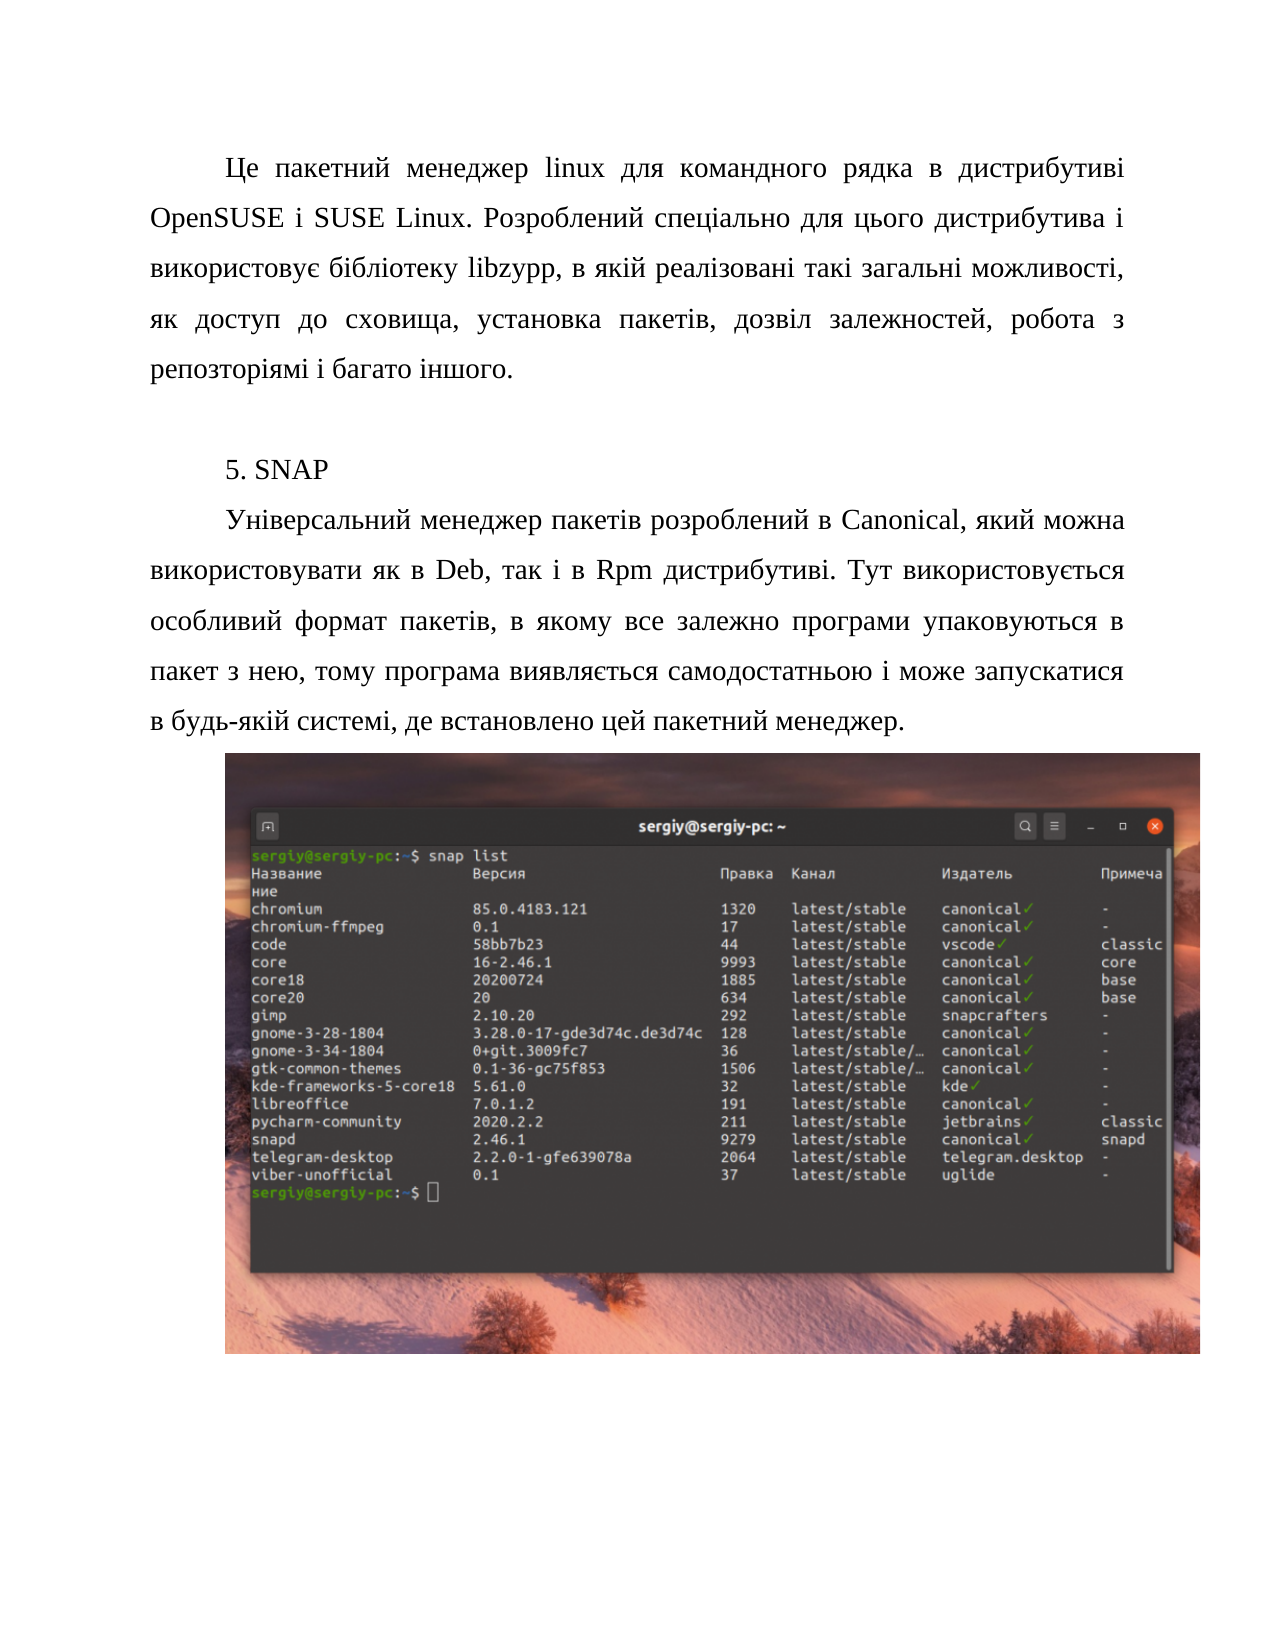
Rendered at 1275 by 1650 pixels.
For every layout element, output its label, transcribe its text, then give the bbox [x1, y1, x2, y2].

text Це пакетний менеджер linux для командного рядка в дистрибутиві OpenSUSE і SUSE Linux. Розроблений спеціально для цього дистрибутива і використовує бібліотеку libzypp, в якій реалізовані такі загальні можливості, як доступ до сховища, установка пакетів, дозвіл залежностей, робота з репозторіямі і багато іншого. [150, 150, 1125, 385]
picture [225, 753, 1200, 1354]
text Універсальний менеджер пакетів розроблений в Canonical, який можна використовувати як в Deb, так і в Rpm дистрибутиві. Тут використовується особливий формат пакетів, в якому все залежно програми упаковуються в пакет з нею, тому програма виявляється самодостатньою і може запускатися в будь-якій системі, де встановлено цей пакетний менеджер. [150, 502, 1125, 737]
text 5. SNAP [150, 452, 1125, 485]
